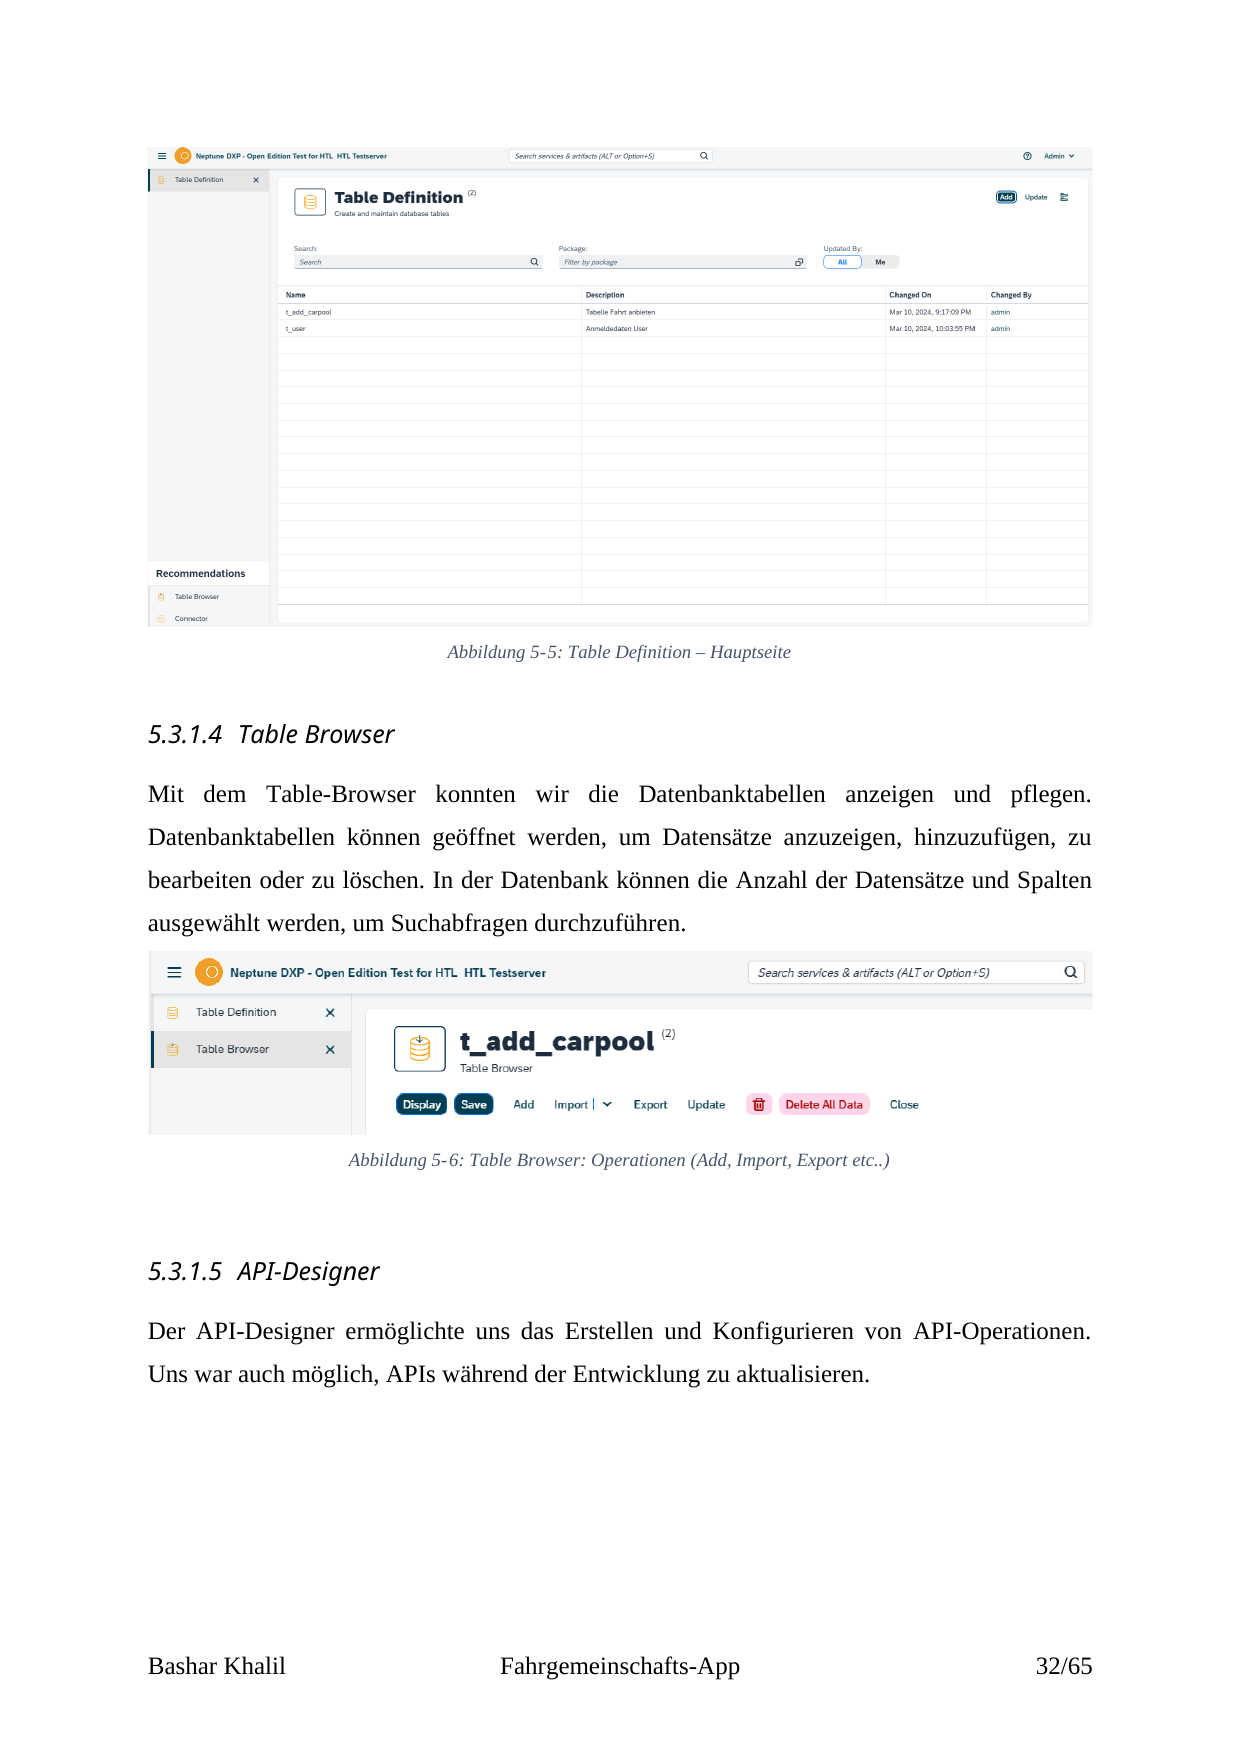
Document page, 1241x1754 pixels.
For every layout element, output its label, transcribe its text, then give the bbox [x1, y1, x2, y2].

subtitle Table Browser [148, 716, 1093, 750]
text Abbildung 5-5: Table Definition – Hauptseite [148, 641, 1093, 663]
picture [147, 147, 1093, 627]
text Mit dem Table-Browser konnten wir die Datenbanktabellen anzeigen und pflegen. Datenbanktabellen können geöffnet werden, um Datensätze anzuzeigen, hinzuzufügen, zu bearbeiten oder zu löschen. In der Datenbank können die Anzahl der Datensätze und Spalten ausgewählt werden, um Suchabfragen durchzuführen. [148, 779, 1093, 937]
text Abbildung 5-6: Table Browser: Operationen (Add, Import, Export etc..) [148, 1149, 1093, 1171]
subtitle API-Designer [148, 1253, 1093, 1287]
picture [147, 951, 1093, 1135]
text Der API-Designer ermöglichte uns das Erstellen und Konfigurieren von API-Operationen. Uns war auch möglich, APIs während der Entwicklung zu aktualisieren. [148, 1316, 1093, 1388]
